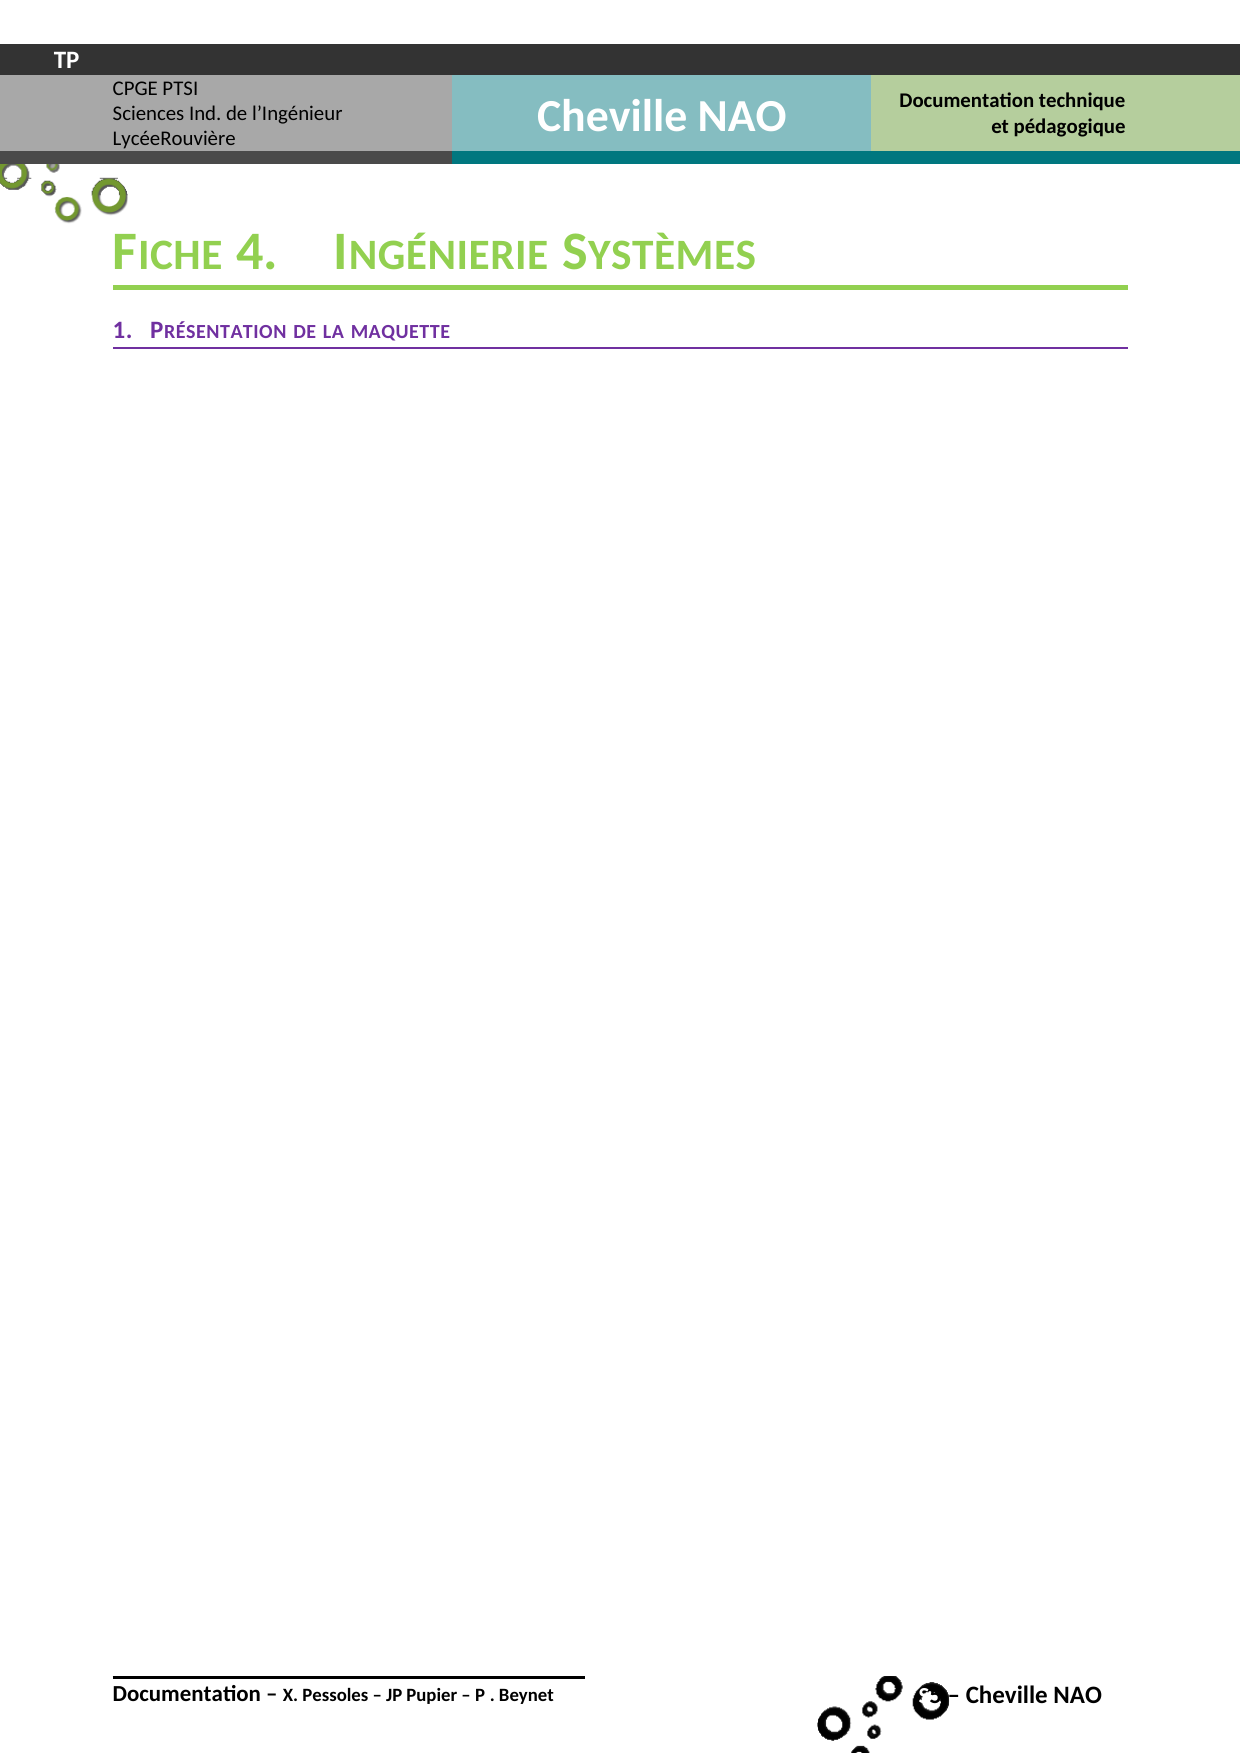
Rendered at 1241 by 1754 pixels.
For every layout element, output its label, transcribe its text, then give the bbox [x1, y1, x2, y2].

subtitle Présentation de la maquette [112, 315, 1128, 349]
picture [0, 164, 128, 224]
picture [817, 1676, 950, 1753]
subtitle Ingénierie Systèmes [112, 217, 1128, 290]
